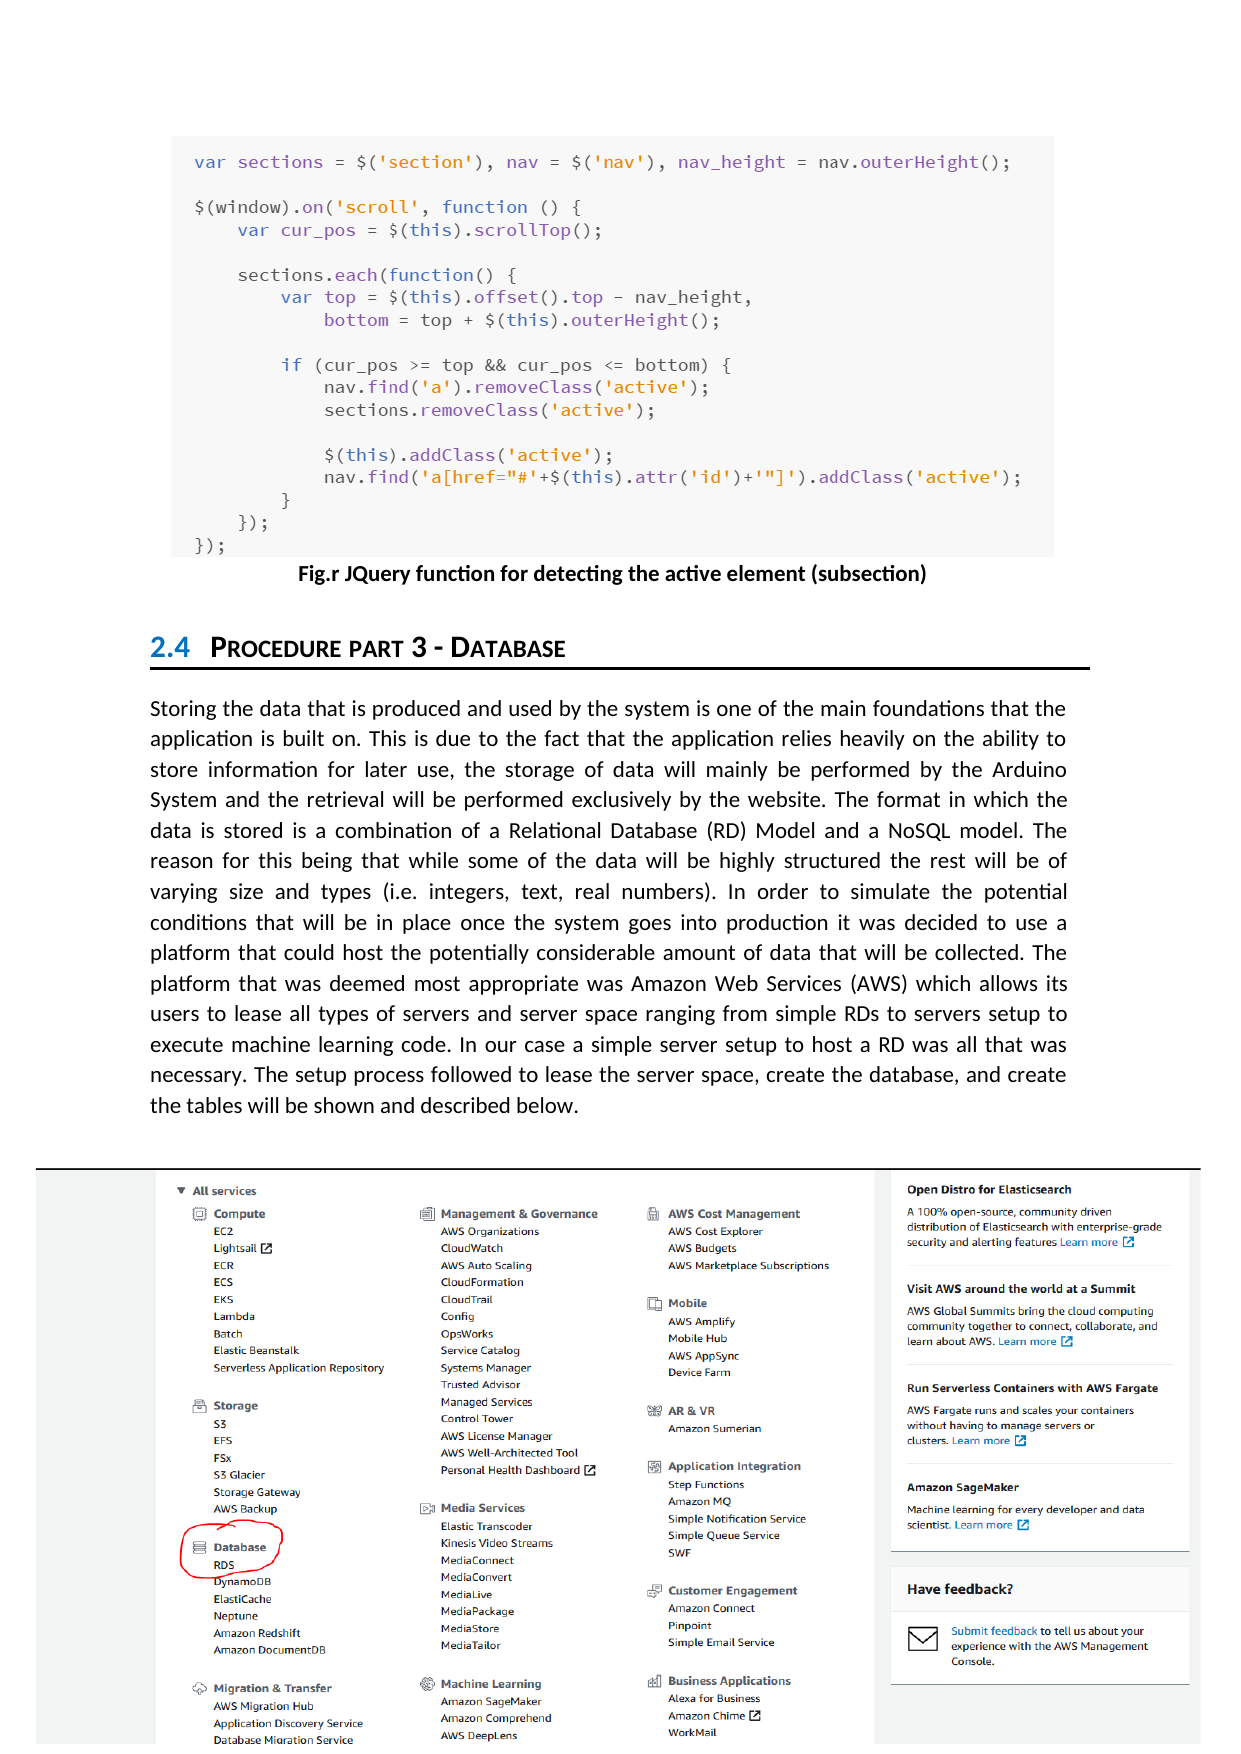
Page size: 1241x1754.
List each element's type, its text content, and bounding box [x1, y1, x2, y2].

picture [35, 1168, 1199, 1744]
list Storing the data that is produced and used by the system is one of the main foundations that the application is built on. This is due to the fact that the application relies heavily on the ability to store information for later use, the storage of data will mainly be performed by the Arduino System and the retrieval will be performed exclusively by the website. The format in which the data is stored is a combination of a Relational Database (RD) Model and a NoSQL model. The reason for this being that while some of the data will be highly structured the rest will be of varying size and types (i.e. integers, text, real numbers). In order to simulate the potential conditions that will be in place once the system goes into production it was decided to use a platform that could host the potentially considerable amount of data that will be collected. The platform that was deemed most appropriate was Amazon Web Services (AWS) which allows its users to lease all types of servers and server space ranging from simple RDs to servers setup to execute machine learning code. In our case a simple server setup to host a RD was all that was necessary. The setup process followed to lease the server space, create the database, and create the tables will be shown and described below. [150, 694, 1069, 1119]
subtitle Procedure part 3 - Database [150, 627, 1090, 667]
list Fig.r JQuery function for detecting the active element (subsection) [150, 559, 1076, 587]
picture [171, 136, 1055, 557]
